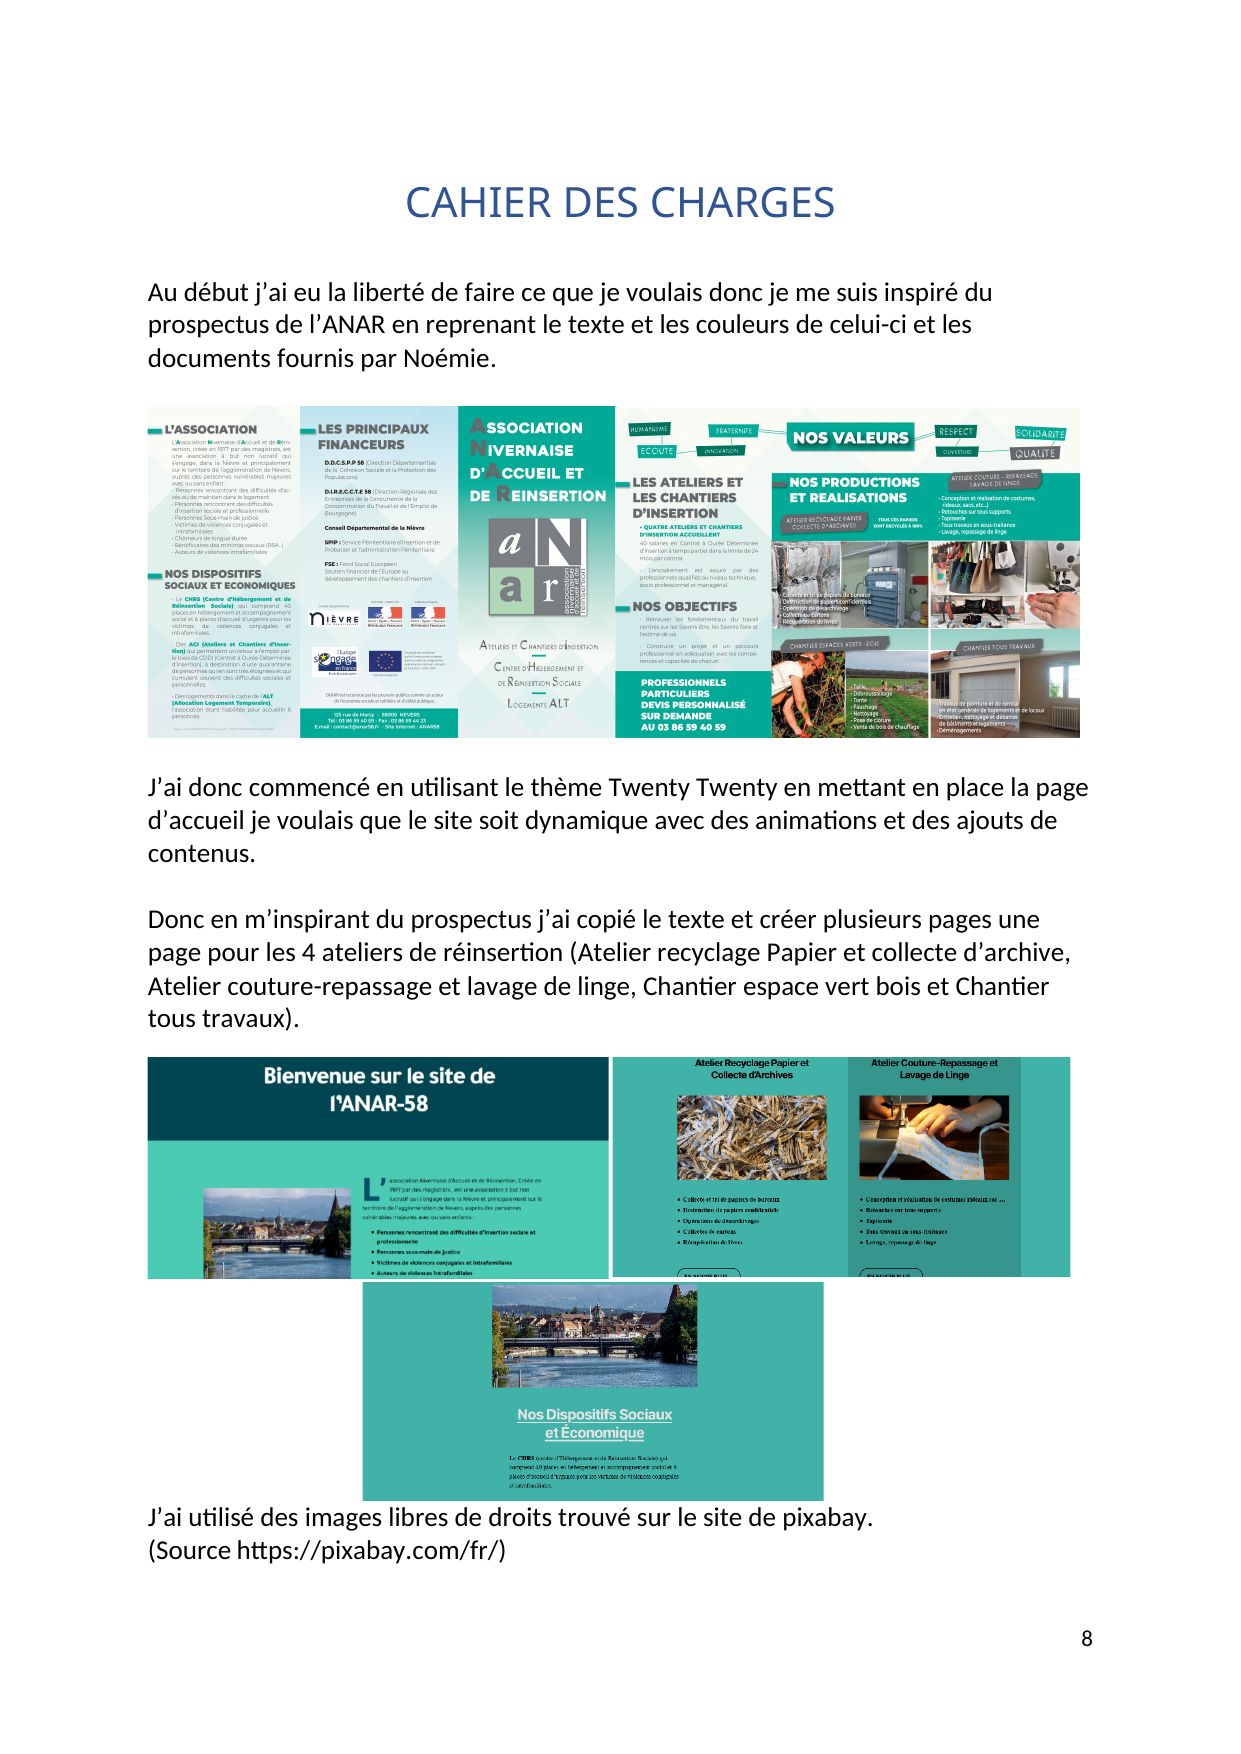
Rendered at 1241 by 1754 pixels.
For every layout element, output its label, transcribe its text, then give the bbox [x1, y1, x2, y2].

picture [147, 406, 1080, 738]
text (Source https://pixabay.com/fr/) [148, 1533, 1092, 1566]
text Au début j’ai eu la liberté de faire ce que je voulais donc je me suis inspiré du prospectus de l’ANAR en reprenant le texte et les couleurs de celui-ci et les documents fournis par Noémie. [148, 275, 1092, 374]
picture [362, 1282, 824, 1501]
subtitle CAHIER DES CHARGES [148, 173, 1092, 229]
picture [147, 1057, 609, 1279]
text Donc en m’inspirant du prospectus j’ai copié le texte et créer plusieurs pages une page pour les 4 ateliers de réinsertion (Atelier recyclage Papier et collecte d’archive, Atelier couture-repassage et lavage de linge, Chantier espace vert bois et Chantier tous travaux). [148, 903, 1092, 1035]
text J’ai donc commencé en utilisant le thème Twenty Twenty en mettant en place la page d’accueil je voulais que le site soit dynamique avec des animations et des ajouts de contenus. [148, 771, 1092, 869]
picture [611, 1057, 1071, 1276]
